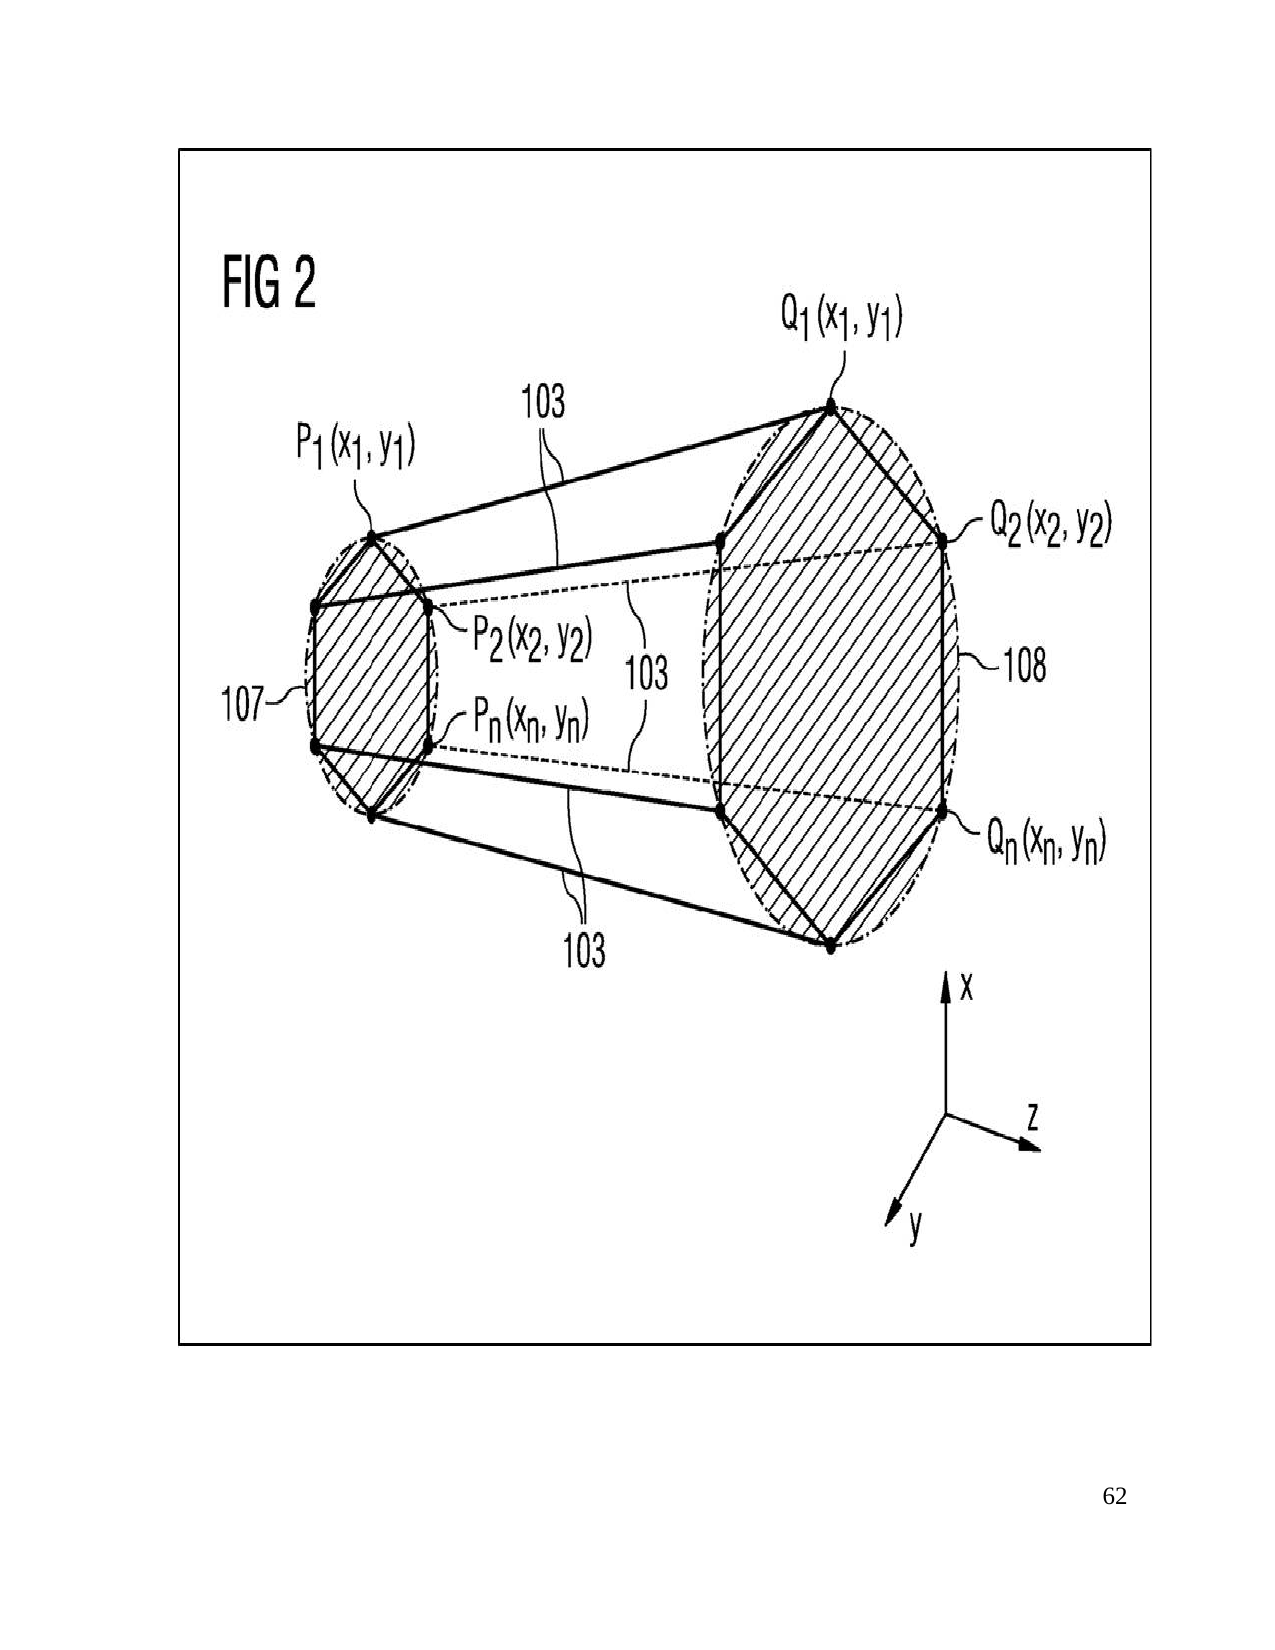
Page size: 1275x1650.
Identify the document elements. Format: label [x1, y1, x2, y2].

picture [177, 147, 1152, 1348]
